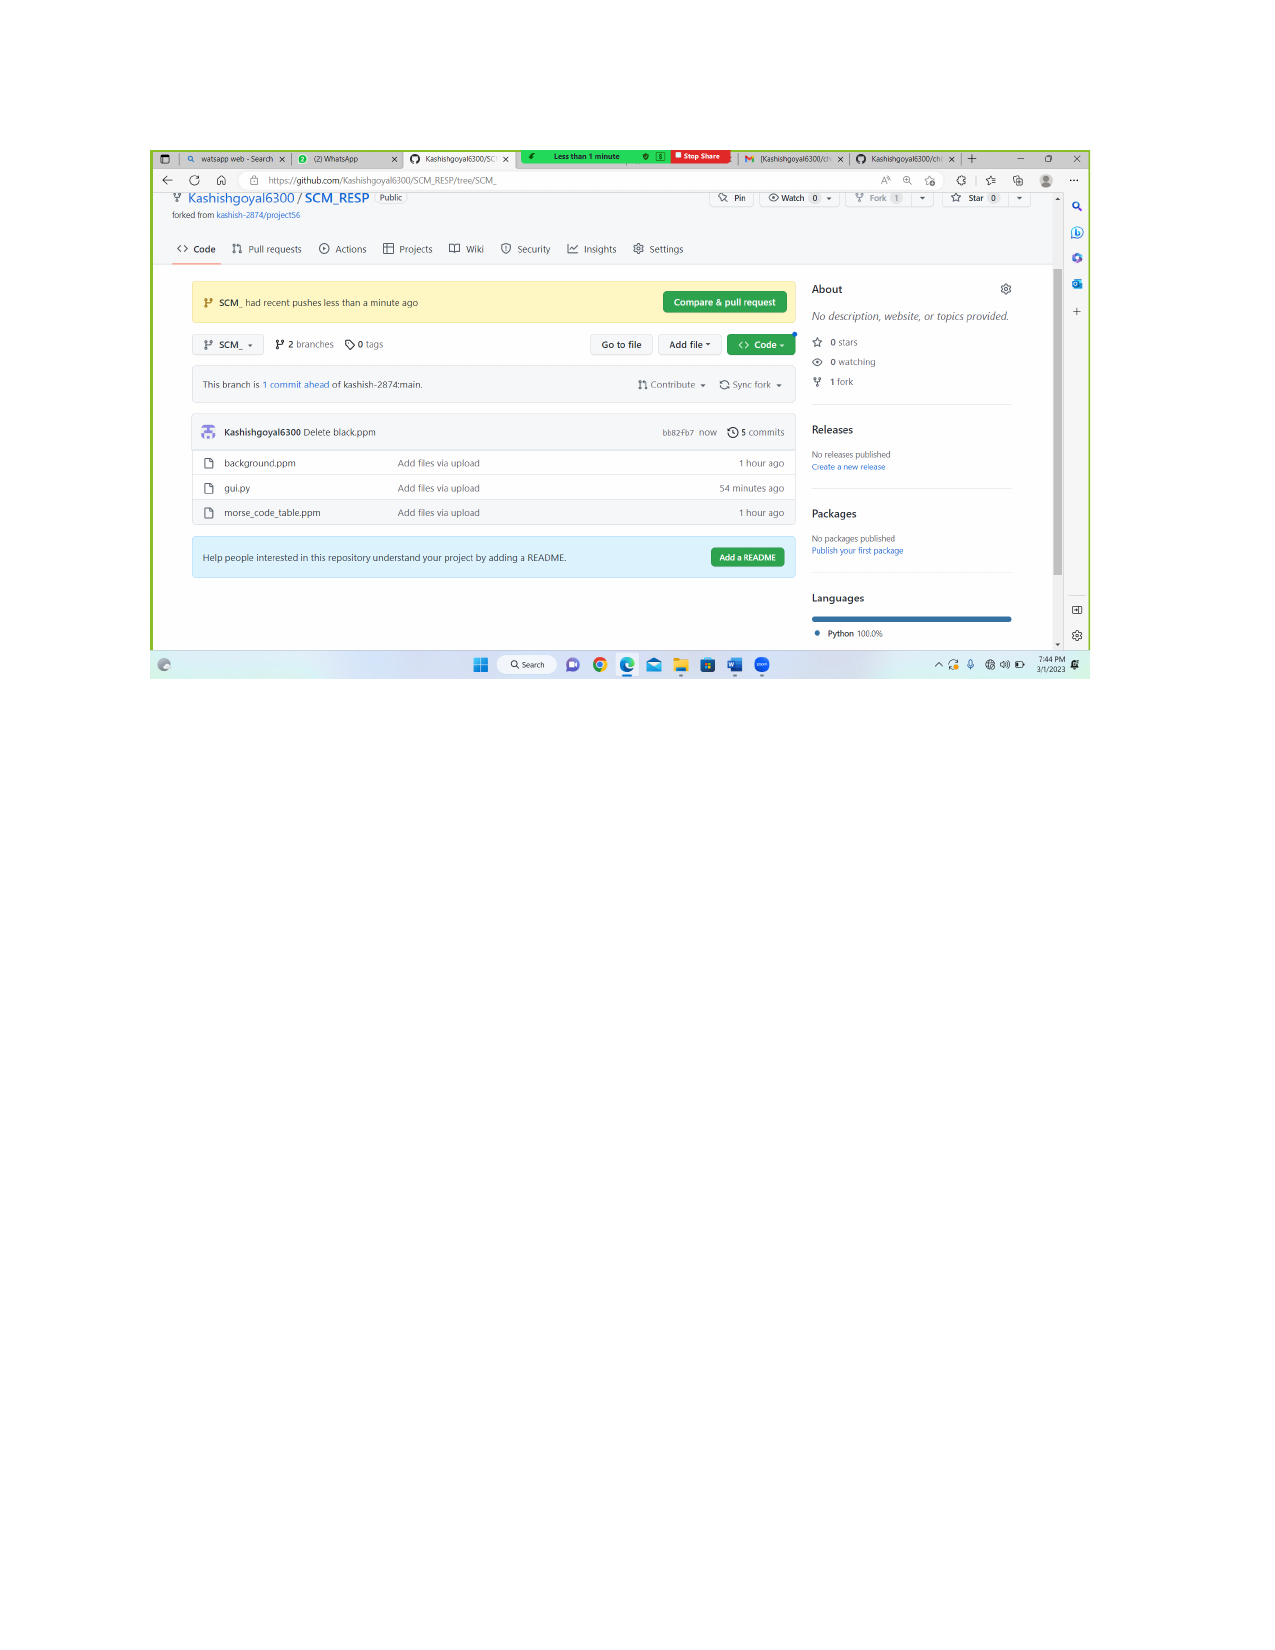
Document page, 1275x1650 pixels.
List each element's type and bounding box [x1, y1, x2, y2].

picture [150, 150, 1091, 679]
